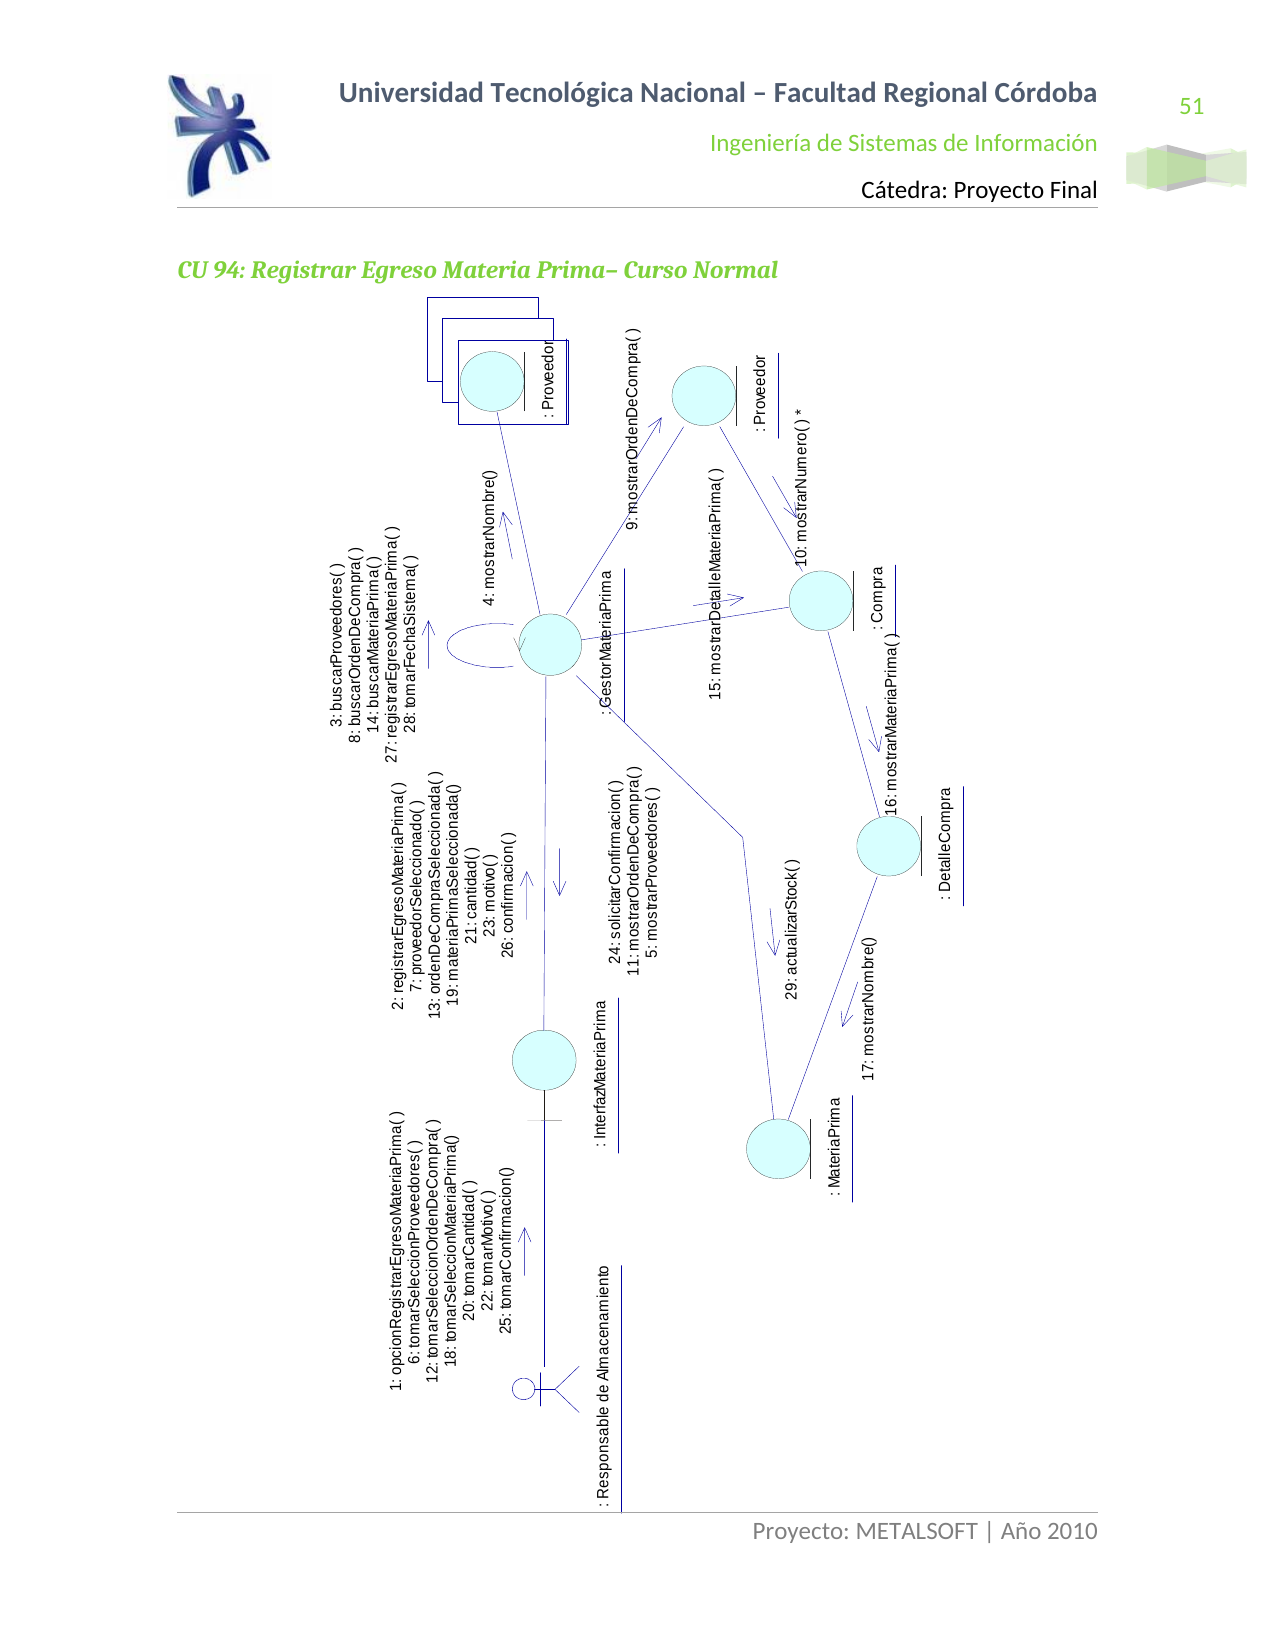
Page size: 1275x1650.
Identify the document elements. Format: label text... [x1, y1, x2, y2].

picture [167, 74, 272, 199]
text CU 94: Registrar Egreso Materia Prima– Curso Normal [177, 256, 1098, 284]
